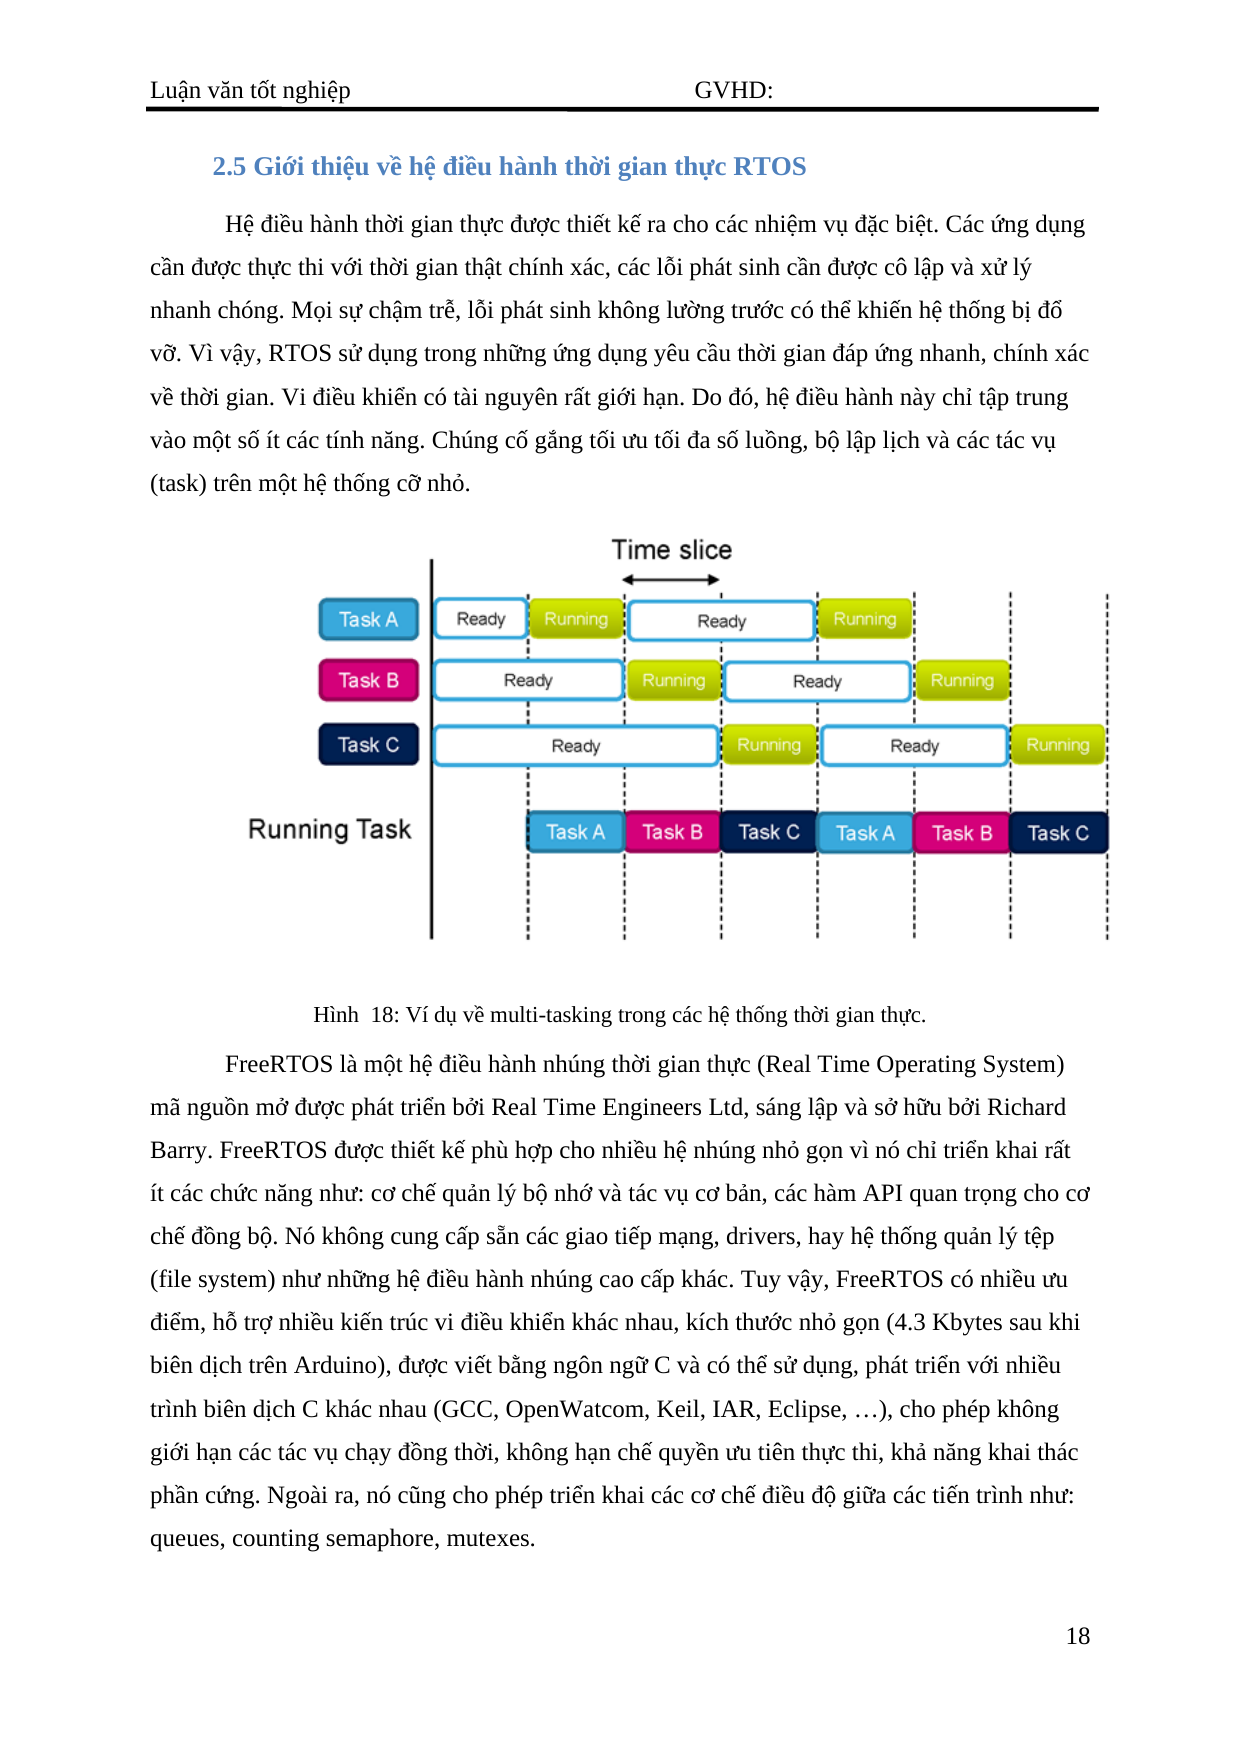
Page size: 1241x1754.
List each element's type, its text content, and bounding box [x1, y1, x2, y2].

text FreeRTOS là một hệ điều hành nhúng thời gian thực (Real Time Operating System) mã nguồn mở được phát triển bởi Real Time Engineers Ltd, sáng lập và sở hữu bởi Richard Barry. FreeRTOS được thiết kế phù hợp cho nhiều hệ nhúng nhỏ gọn vì nó chỉ triển khai rất ít các chức năng như: cơ chế quản lý bộ nhớ và tác vụ cơ bản, các hàm API quan trọng cho cơ chế đồng bộ. Nó không cung cấp sẵn các giao tiếp mạng, drivers, hay hệ thống quản lý tệp (file system) như những hệ điều hành nhúng cao cấp khác. Tuy vậy, FreeRTOS có nhiều ưu điểm, hỗ trợ nhiều kiến trúc vi điều khiển khác nhau, kích thước nhỏ gọn (4.3 Kbytes sau khi biên dịch trên Arduino), được viết bằng ngôn ngữ C và có thể sử dụng, phát triển với nhiều trình biên dịch C khác nhau (GCC, OpenWatcom, Keil, IAR, Eclipse, …), cho phép không giới hạn các tác vụ chạy đồng thời, không hạn chế quyền ưu tiên thực thi, khả năng khai thác phần cứng. Ngoài ra, nó cũng cho phép triển khai các cơ chế điều độ giữa các tiến trình như: queues, counting semaphore, mutexes. [150, 1049, 1090, 1552]
text Hệ điều hành thời gian thực được thiết kế ra cho các nhiệm vụ đặc biệt. Các ứng dụng cần được thực thi với thời gian thật chính xác, các lỗi phát sinh cần được cô lập và xử lý nhanh chóng. Mọi sự chậm trễ, lỗi phát sinh không lường trước có thể khiến hệ thống bị đổ vỡ. Vì vậy, RTOS sử dụng trong những ứng dụng yêu cầu thời gian đáp ứng nhanh, chính xác về thời gian. Vi điều khiển có tài nguyên rất giới hạn. Do đó, hệ điều hành này chỉ tập trung vào một số ít các tính năng. Chúng cố gắng tối ưu tối đa số luồng, bộ lập lịch và các tác vụ (task) trên một hệ thống cỡ nhỏ. [150, 209, 1090, 497]
picture [225, 531, 1166, 967]
subtitle 2.5 Giới thiệu về hệ điều hành thời gian thực RTOS [150, 150, 1090, 181]
text Hình 18: Ví dụ về multi-tasking trong các hệ thống thời gian thực. [150, 1001, 1090, 1028]
